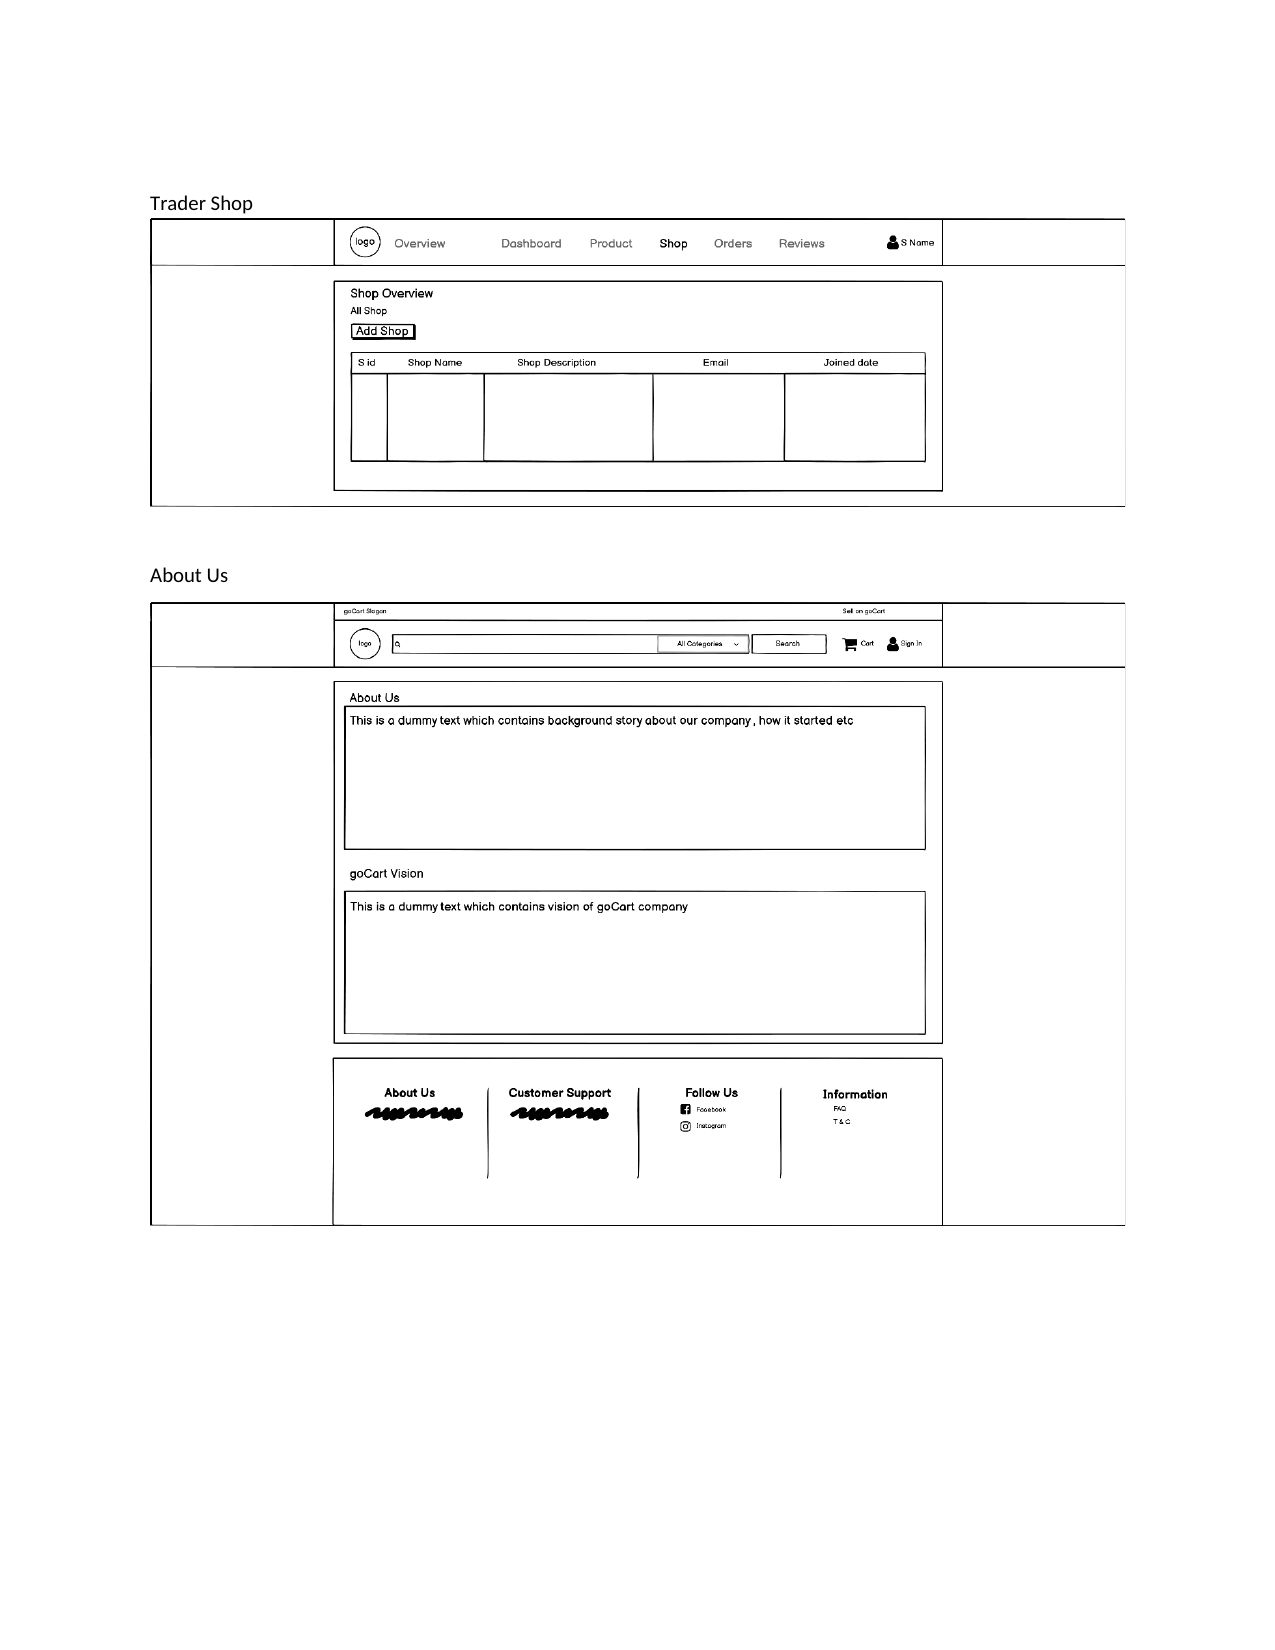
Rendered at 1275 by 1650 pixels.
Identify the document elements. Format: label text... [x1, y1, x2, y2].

text About Us [150, 562, 1125, 588]
picture [150, 218, 1125, 507]
picture [150, 602, 1125, 1226]
text Trader Shop [150, 190, 1125, 218]
